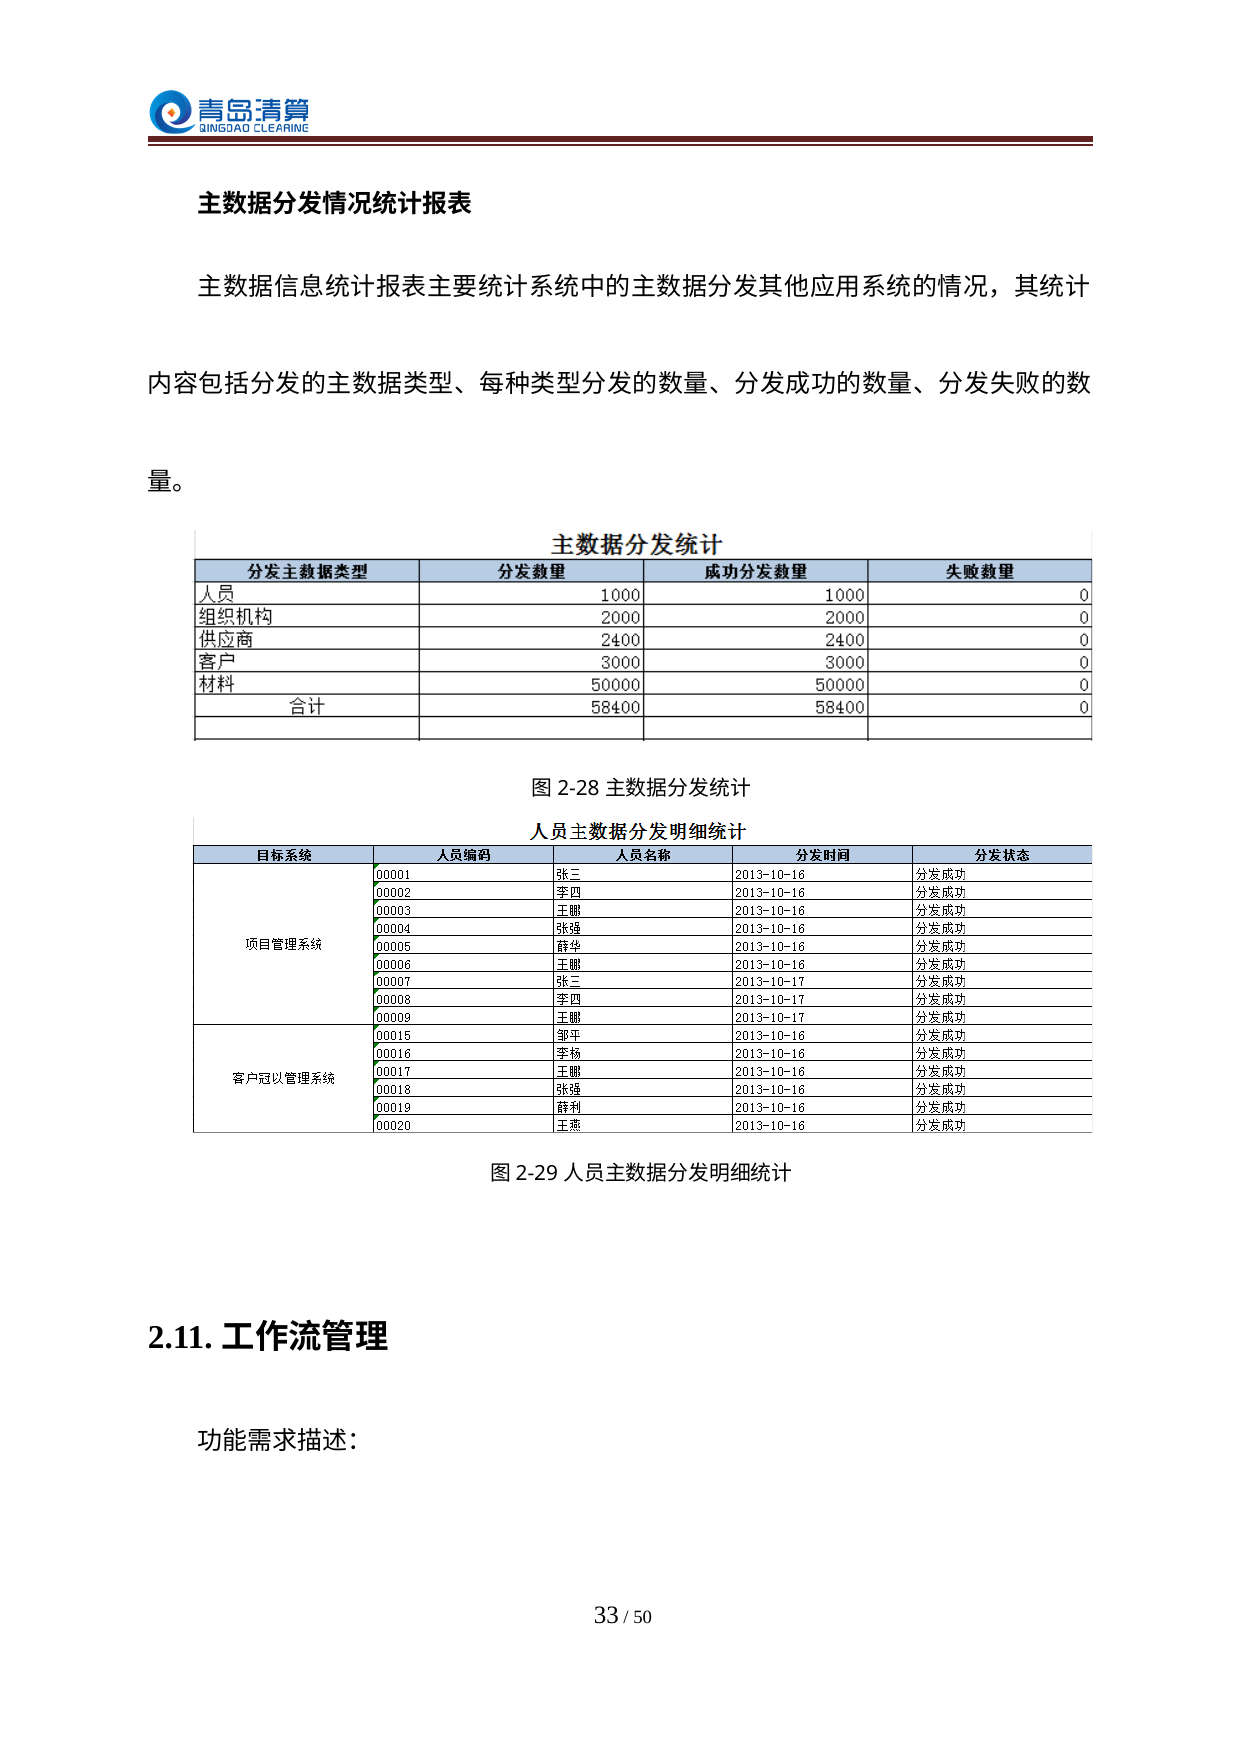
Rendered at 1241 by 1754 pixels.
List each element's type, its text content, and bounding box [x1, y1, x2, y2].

text 主数据分发情况统计报表 [148, 169, 1093, 234]
text 主数据信息统计报表主要统计系统中的主数据分发其他应用系统的情况，其统计内容包括分发的主数据类型、每种类型分发的数量、分发成功的数量、分发失败的数量。 [148, 252, 1093, 512]
text 功能需求描述： [148, 1406, 1093, 1471]
picture [192, 817, 1093, 1133]
picture [147, 88, 309, 134]
picture [192, 530, 1093, 741]
text 图 2-29 人员主数据分发明细统计 [148, 1155, 1093, 1188]
subtitle 工作流管理 [148, 1301, 1093, 1366]
text 图 2-28 主数据分发统计 [148, 770, 1093, 802]
